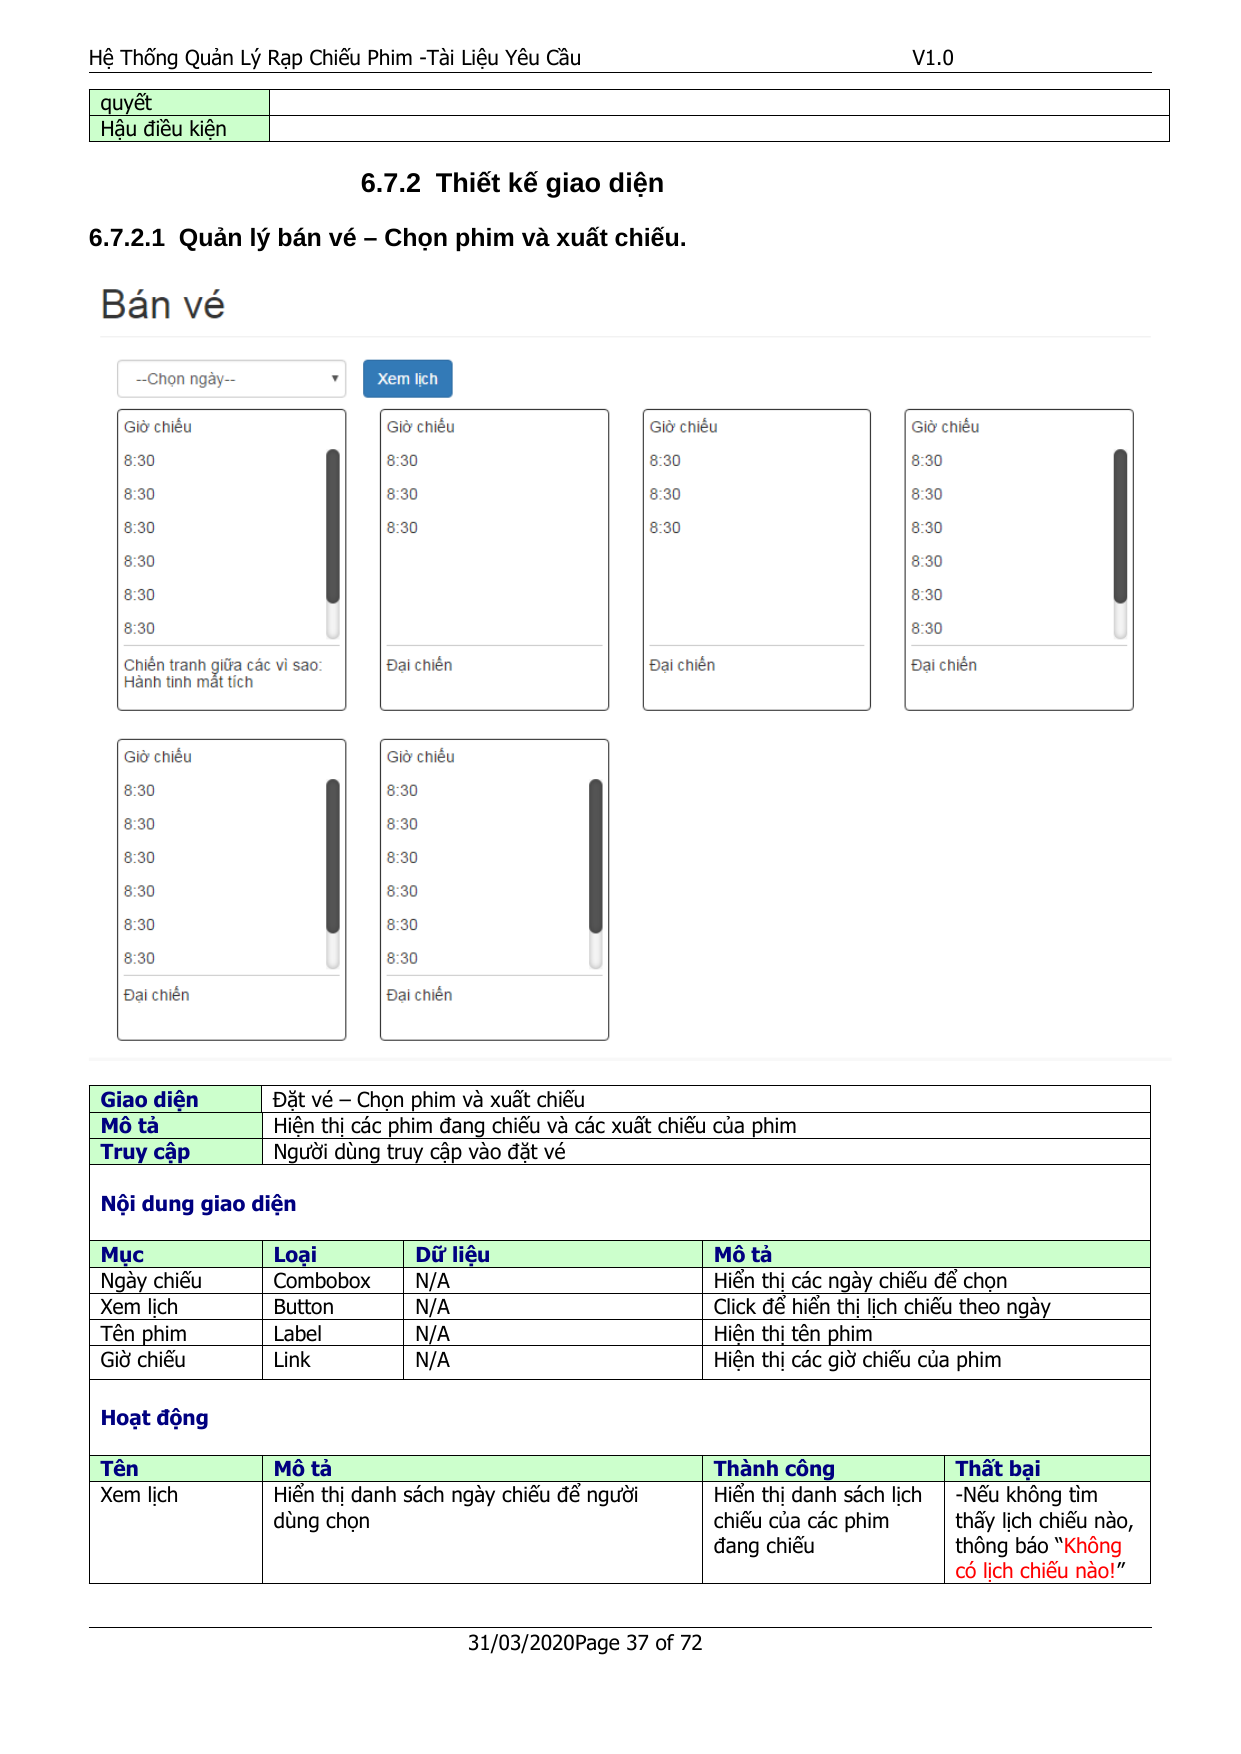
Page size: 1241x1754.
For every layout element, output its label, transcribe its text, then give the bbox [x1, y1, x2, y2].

table_cell Mục [90, 1241, 262, 1267]
table_cell Hiện thị tên phim [703, 1320, 1150, 1345]
table_cell Hiện thị các giờ chiếu của phim [703, 1346, 1150, 1378]
table_cell Loại [263, 1241, 403, 1267]
table_cell Mô tả [703, 1241, 1150, 1267]
table_cell Hậu điều kiện [90, 116, 269, 141]
table_cell N/A [404, 1320, 702, 1345]
picture [88, 277, 1172, 1061]
table_cell Xem lịch [90, 1482, 262, 1583]
table_cell Dữ liệu [404, 1241, 702, 1267]
table_cell [270, 116, 1169, 141]
table_cell Tên phim [90, 1320, 262, 1345]
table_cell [270, 90, 1169, 115]
table_cell Label [263, 1320, 403, 1345]
table_header Giao diện [90, 1086, 261, 1112]
table_cell -Nếu không tìm thấy lịch chiếu nào, thông báo “Không có lịch chiếu nào!” [945, 1482, 1150, 1583]
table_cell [90, 90, 269, 115]
table_header Đặt vé – Chọn phim và xuất chiếu [262, 1086, 1150, 1112]
table_cell Thất bại [945, 1456, 1150, 1481]
table_cell Thành công [703, 1456, 944, 1481]
table_cell Hiển thị danh sách lịch chiếu của các phim đang chiếu [703, 1482, 944, 1583]
table_cell Hiện thị các phim đang chiếu và các xuất chiếu của phim [263, 1113, 1150, 1138]
table_cell Nội dung giao diện [90, 1165, 1150, 1240]
table_cell Mô tả [263, 1456, 702, 1481]
table_cell Giờ chiếu [90, 1346, 262, 1378]
table_cell Hoạt động [90, 1380, 1150, 1455]
table_cell Mô tả [90, 1113, 262, 1138]
table_cell Click để hiển thị lịch chiếu theo ngày [703, 1294, 1150, 1319]
subtitle Quản lý bán vé – Chọn phim và xuất chiếu. [89, 223, 1152, 252]
table_cell Truy cập [90, 1139, 262, 1164]
table_cell N/A [404, 1294, 702, 1319]
table_cell Tên [90, 1456, 262, 1481]
table_cell Ngày chiếu [90, 1268, 262, 1293]
table_cell Người dùng truy cập vào đặt vé [263, 1139, 1150, 1164]
table_cell Button [263, 1294, 403, 1319]
table_cell Combobox [263, 1268, 403, 1293]
subtitle Thiết kế giao diện [361, 167, 1152, 198]
table_cell Hiển thị danh sách ngày chiếu để người dùng chọn [263, 1482, 702, 1583]
table_cell Hiển thị các ngày chiếu để chọn [703, 1268, 1150, 1293]
table_cell Link [263, 1346, 403, 1378]
table_cell Xem lịch [90, 1294, 262, 1319]
table_cell N/A [404, 1346, 702, 1378]
table_cell N/A [404, 1268, 702, 1293]
